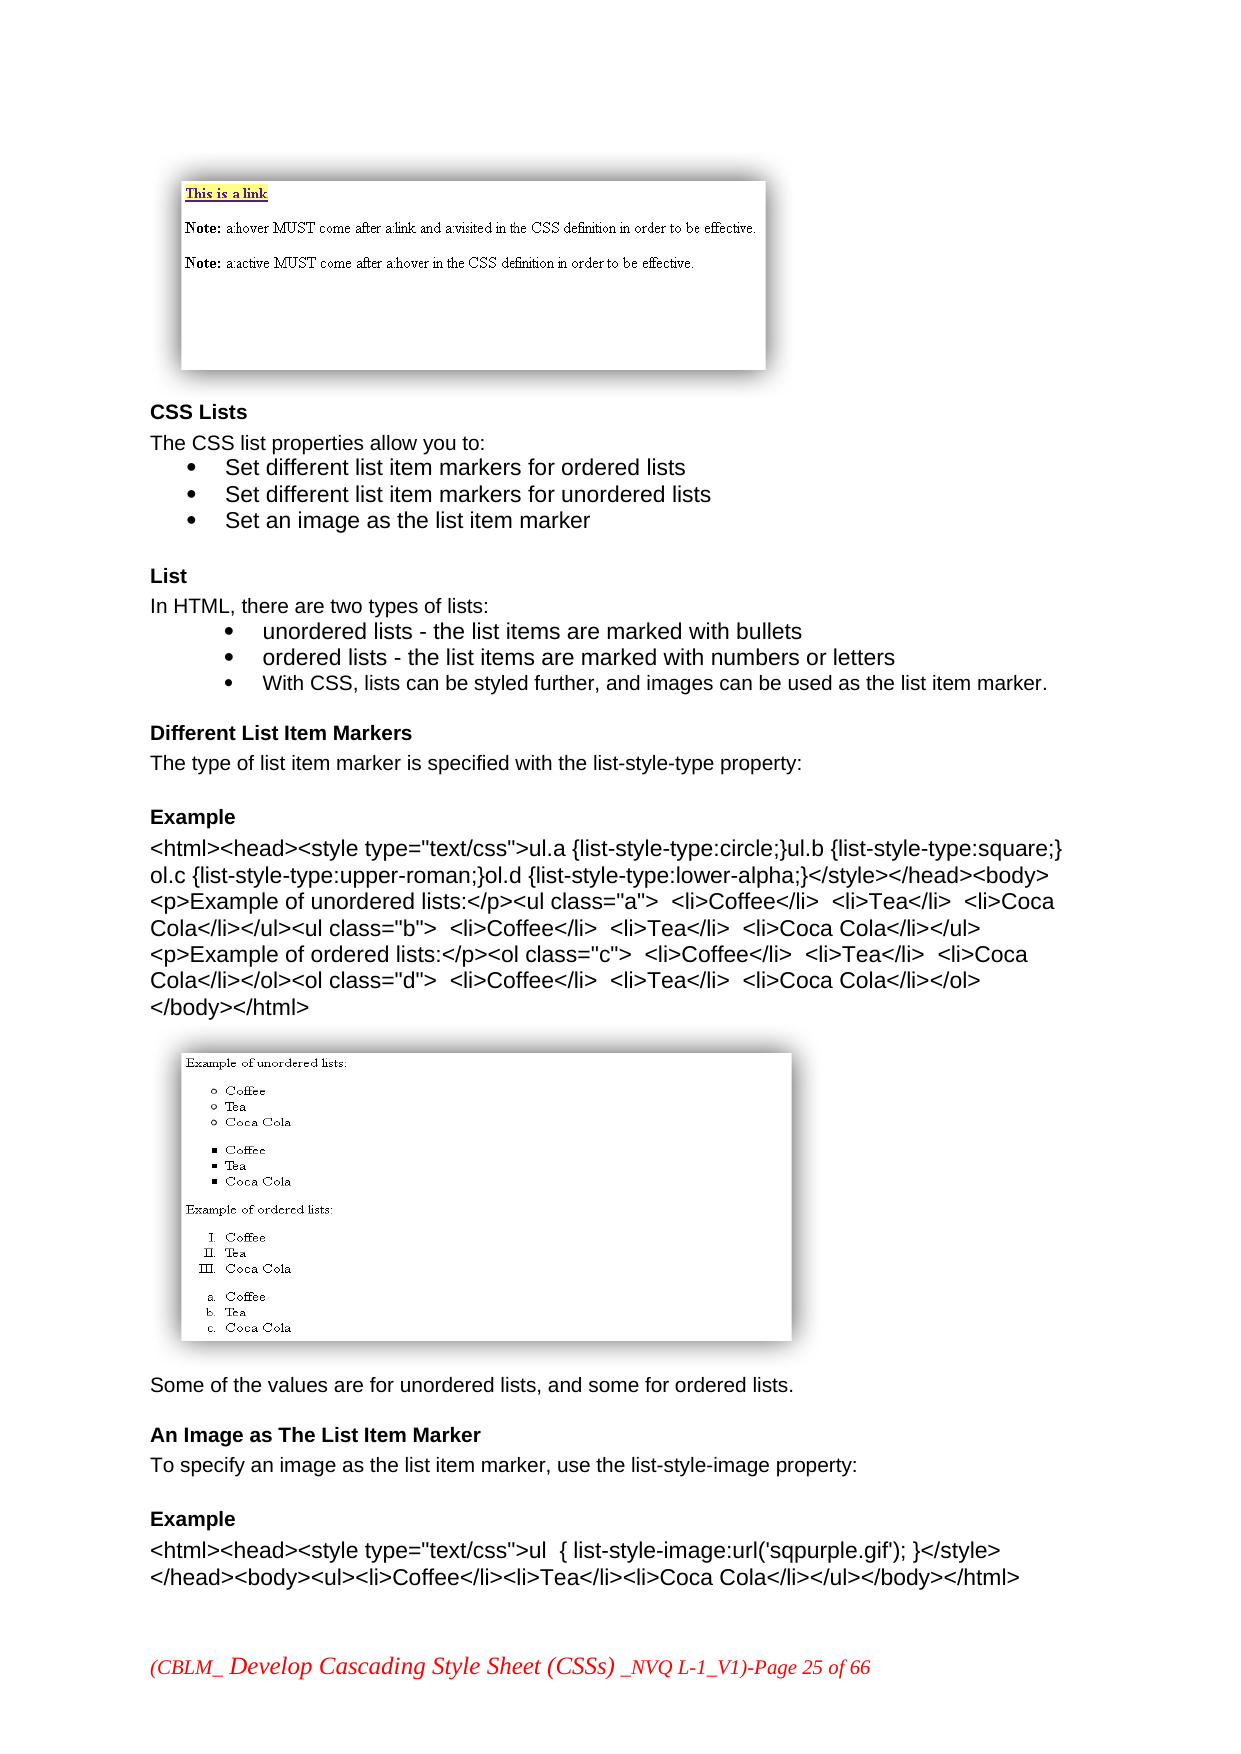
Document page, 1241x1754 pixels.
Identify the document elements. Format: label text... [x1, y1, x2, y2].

subtitle Example [150, 805, 1116, 829]
picture [181, 1053, 792, 1341]
text </body></html> [150, 993, 1116, 1020]
text <html><head><style type="text/css">ul.a {list-style-type:circle;}ul.b {list-style-type:square;} [150, 835, 1116, 862]
text In HTML, there are two types of lists: [150, 594, 1116, 618]
subtitle CSS Lists [150, 400, 1116, 424]
text <p>Example of ordered lists:</p><ol class="c"> <li>Coffee</li> <li>Tea</li> <li>Coca Cola</li></ol><ol class="d"> <li>Coffee</li> <li>Tea</li> <li>Coca Cola</li></ol> [150, 941, 1116, 993]
list Set different list item markers for unordered lists [187, 481, 1116, 507]
text <html><head><style type="text/css">ul { list-style-image:url('sqpurple.gif'); }</style> [150, 1537, 1116, 1564]
subtitle List [150, 563, 1116, 587]
list unordered lists - the list items are marked with bullets [225, 618, 1116, 644]
text To specify an image as the list item marker, use the list-style-image property: [150, 1453, 1116, 1477]
text </head><body><ul><li>Coffee</li><li>Tea</li><li>Coca Cola</li></ul></body></html> [150, 1564, 1116, 1590]
text The CSS list properties allow you to: [150, 430, 1116, 454]
subtitle Different List Item Markers [150, 721, 1116, 745]
text The type of list item marker is specified with the list-style-type property: [150, 751, 1116, 775]
list Set different list item markers for ordered lists [187, 454, 1116, 481]
list With CSS, lists can be styled further, and images can be used as the list item marker. [225, 670, 1116, 694]
text <p>Example of unordered lists:</p><ul class="a"> <li>Coffee</li> <li>Tea</li> <li>Coca Cola</li></ul><ul class="b"> <li>Coffee</li> <li>Tea</li> <li>Coca Cola</li></ul> [150, 888, 1116, 941]
text Some of the values are for unordered lists, and some for ordered lists. [150, 1372, 1116, 1396]
subtitle Example [150, 1507, 1116, 1531]
picture [181, 181, 766, 370]
list Set an image as the list item marker [187, 507, 1116, 533]
text ol.c {list-style-type:upper-roman;}ol.d {list-style-type:lower-alpha;}</style></head><body> [150, 862, 1116, 888]
list ordered lists - the list items are marked with numbers or letters [225, 644, 1116, 670]
subtitle An Image as The List Item Marker [150, 1423, 1116, 1447]
